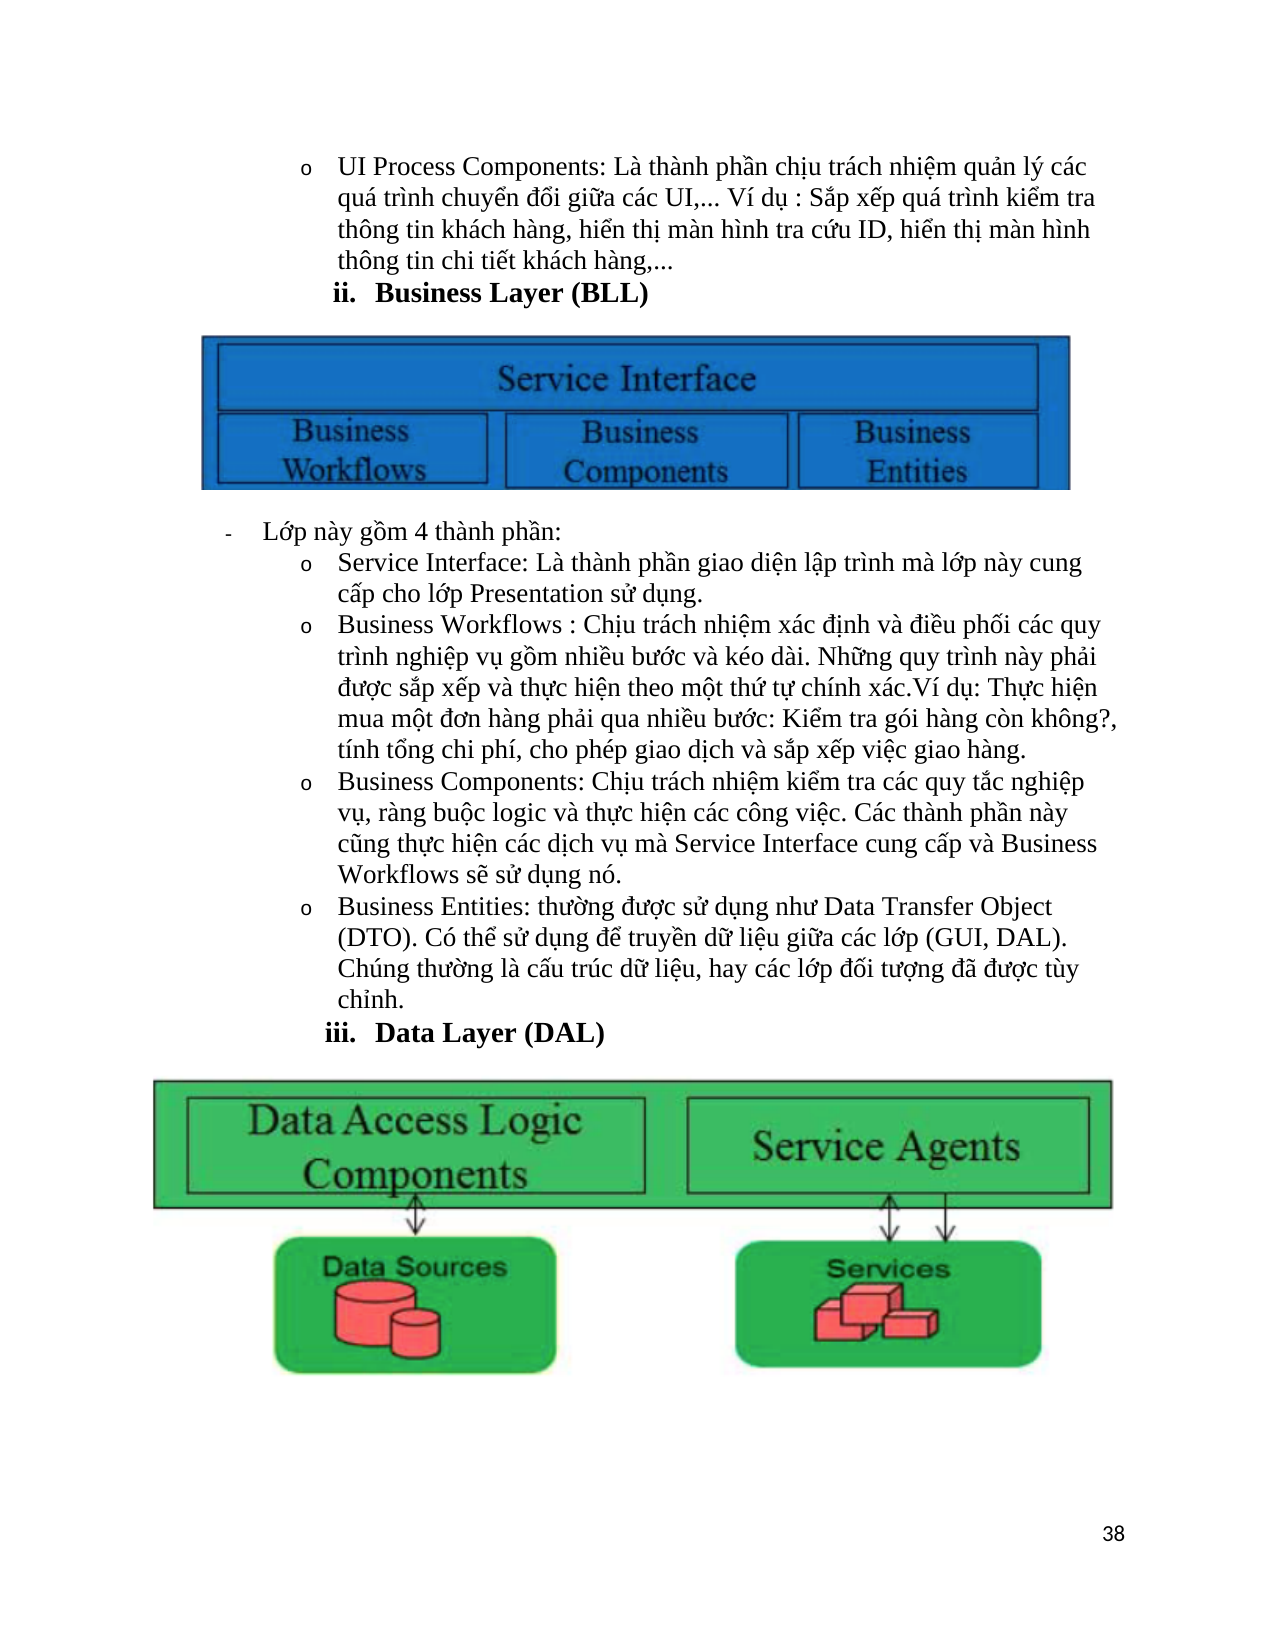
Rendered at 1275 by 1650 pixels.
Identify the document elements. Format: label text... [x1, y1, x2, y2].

list Lớp này gồm 4 thành phần: [225, 515, 1125, 546]
list Business Layer (BLL) [356, 275, 1125, 308]
list Service Interface: Là thành phần giao diện lập trình mà lớp này cung cấp cho lớp Presentation sử dụng. [300, 546, 1125, 609]
list UI Process Components: Là thành phần chịu trách nhiệm quản lý các quá trình chuyển đổi giữa các UI,... Ví dụ : Sắp xếp quá trình kiểm tra thông tin khách hàng, hiển thị màn hình tra cứu ID, hiển thị màn hình thông tin chi tiết khách hàng,... [300, 150, 1125, 275]
list Business Entities: thường được sử dụng như Data Transfer Object (DTO). Có thể sử dụng để truyền dữ liệu giữa các lớp (GUI, DAL). Chúng thường là cấu trúc dữ liệu, hay các lớp đối tượng đã được tùy chỉnh. [300, 890, 1125, 1015]
list Business Components: Chịu trách nhiệm kiểm tra các quy tắc nghiệp vụ, ràng buộc logic và thực hiện các công việc. Các thành phần này cũng thực hiện các dịch vụ mà Service Interface cung cấp và Business Workflows sẽ sử dụng nó. [300, 765, 1125, 890]
list Business Workflows : Chịu trách nhiệm xác định và điều phối các quy trình nghiệp vụ gồm nhiều bước và kéo dài. Những quy trình này phải được sắp xếp và thực hiện theo một thứ tự chính xác.Ví dụ: Thực hiện mua một đơn hàng phải qua nhiều bước: Kiểm tra gói hàng còn không?, tính tổng chi phí, cho phép giao dịch và sắp xếp việc giao hàng. [300, 609, 1125, 765]
picture [200, 333, 1075, 490]
picture [152, 1073, 1123, 1392]
list Data Layer (DAL) [356, 1015, 1125, 1048]
